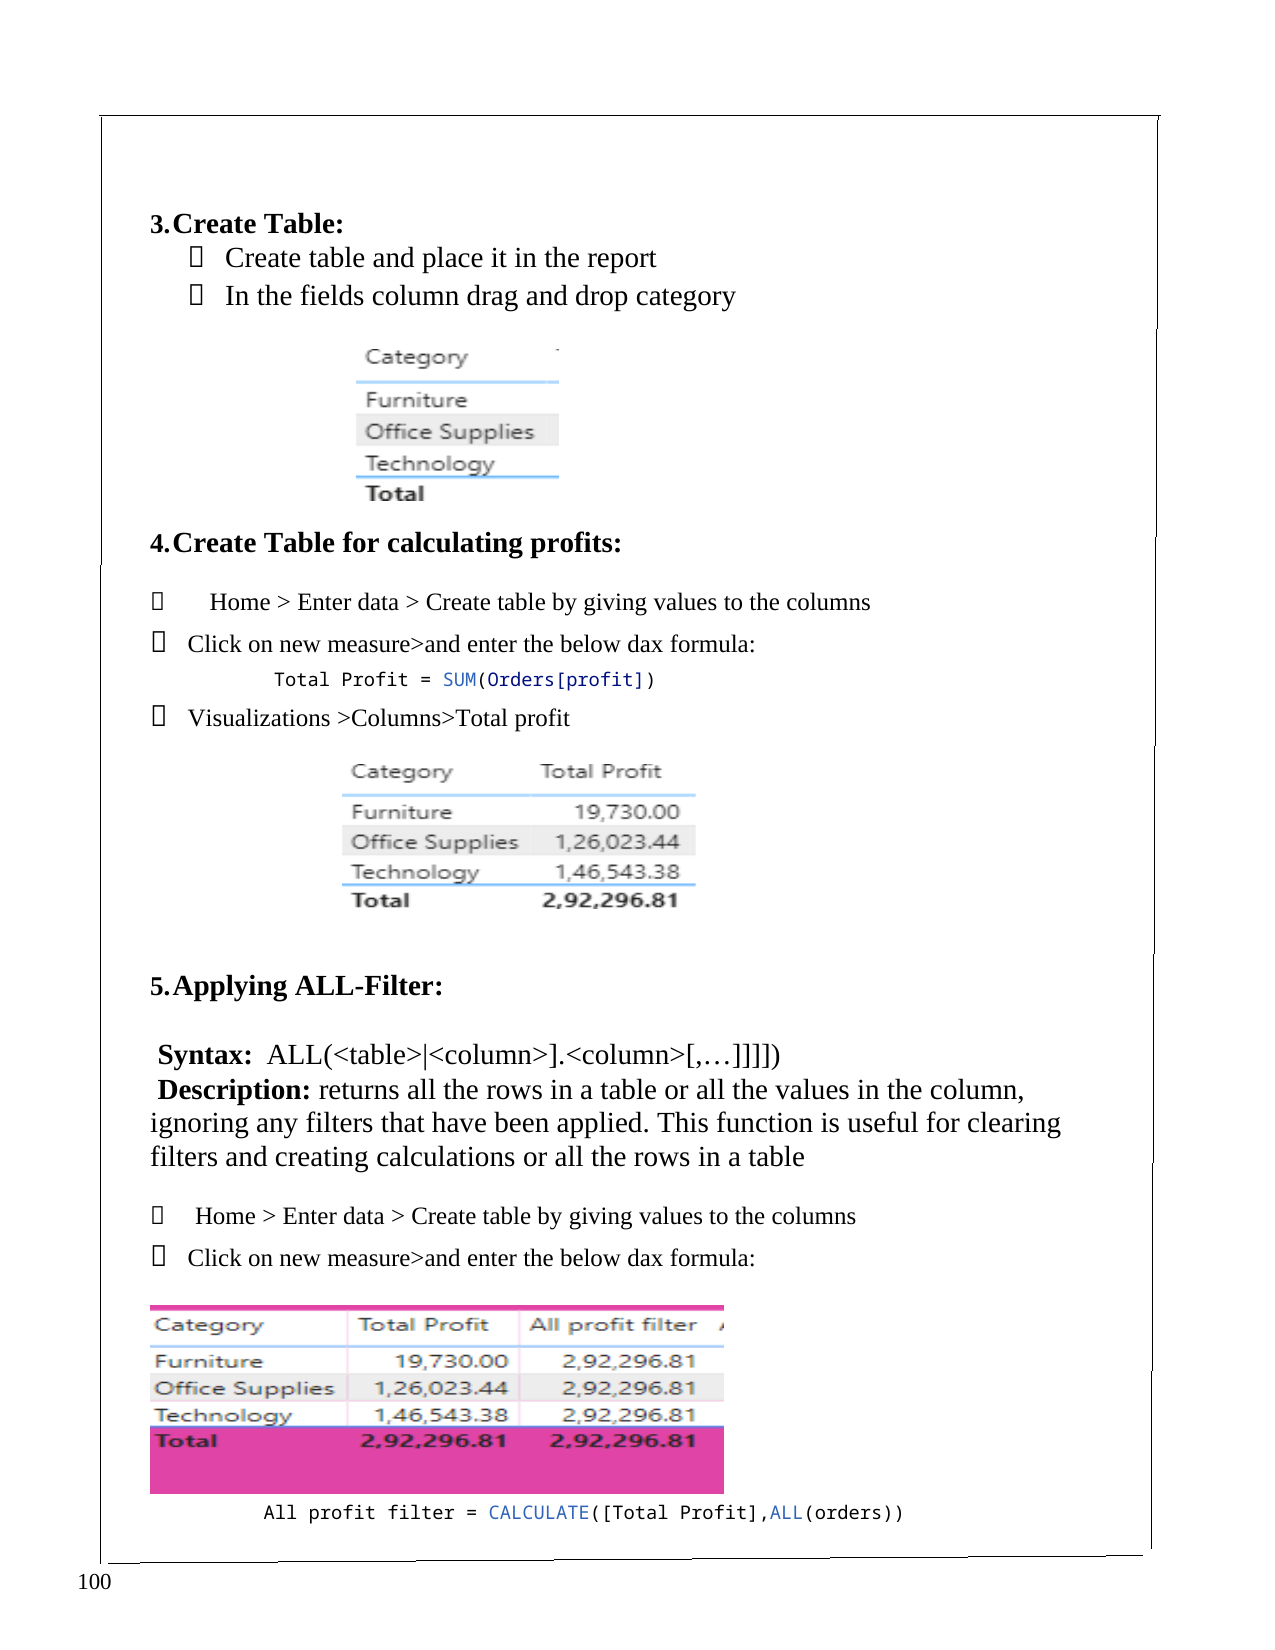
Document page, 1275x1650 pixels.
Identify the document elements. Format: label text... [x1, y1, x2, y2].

list Click on new measure>and enter the below dax formula: [150, 621, 1227, 661]
subtitle Applying ALL-Filter: [150, 968, 1227, 1002]
picture [342, 764, 696, 909]
list In the fields column drag and drop category [187, 274, 1227, 313]
picture [355, 349, 559, 501]
list Home > Enter data > Create table by giving values to the columns [150, 1197, 1227, 1231]
text Total Profit = SUM(Orders[profit]) [273, 666, 1227, 692]
text Syntax: ALL(<table>|<column>].<column>[,…]]]]) [157, 1037, 1227, 1071]
subtitle Create Table for calculating profits: [150, 371, 1227, 559]
list Click on new measure>and enter the below dax formula: [150, 1235, 1227, 1275]
subtitle Create Table: [150, 207, 1227, 240]
list Visualizations >Columns>Total profit [150, 696, 1227, 735]
picture [150, 1305, 724, 1494]
text Description: returns all the rows in a table or all the values in the column, ignoring any filters that have been applied. This function is useful for clearing filters and creating calculations or all the rows in a table [150, 1072, 1063, 1172]
list Create table and place it in the report [187, 240, 1227, 274]
list Home > Enter data > Create table by giving values to the columns [150, 583, 1227, 617]
